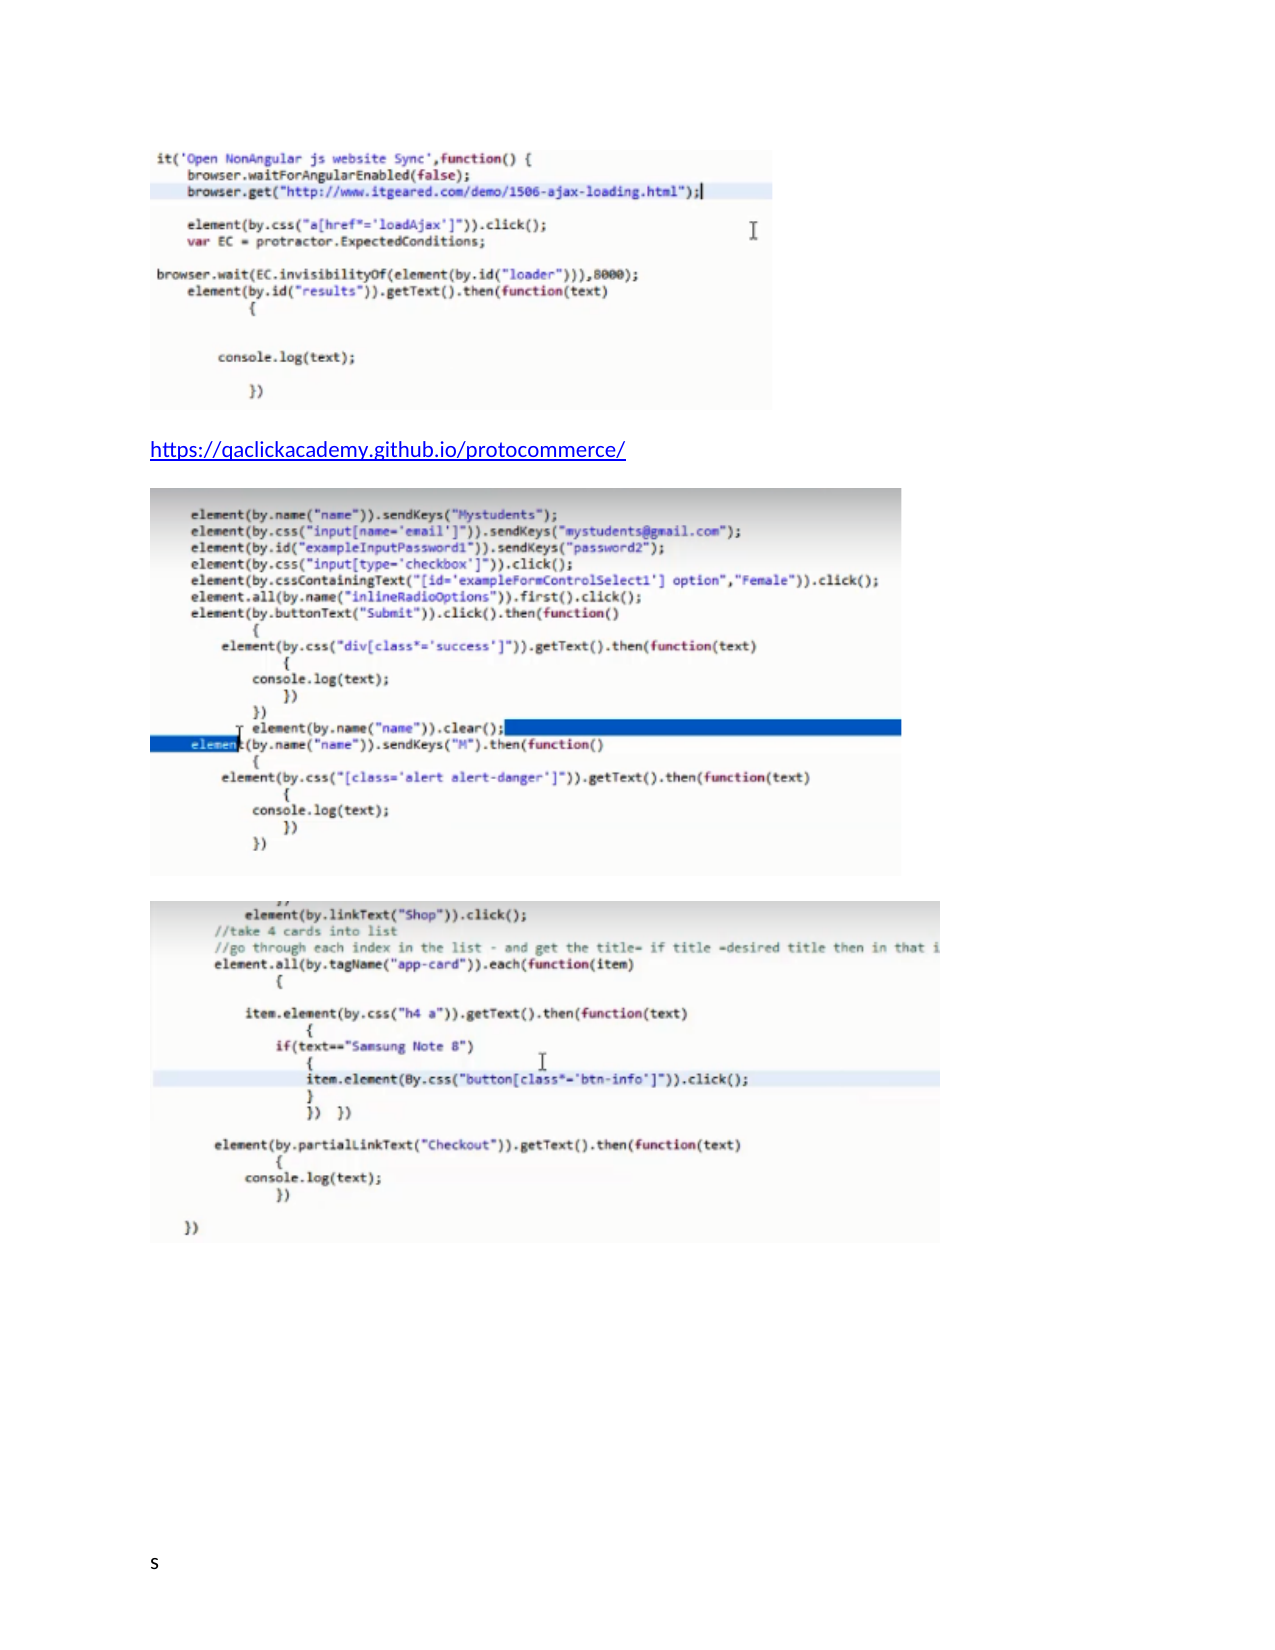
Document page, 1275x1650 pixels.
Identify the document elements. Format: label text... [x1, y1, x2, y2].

picture [150, 150, 773, 410]
picture [150, 488, 902, 876]
text https://qaclickacademy.github.io/protocommerce/ [150, 435, 1125, 463]
picture [150, 901, 940, 1243]
